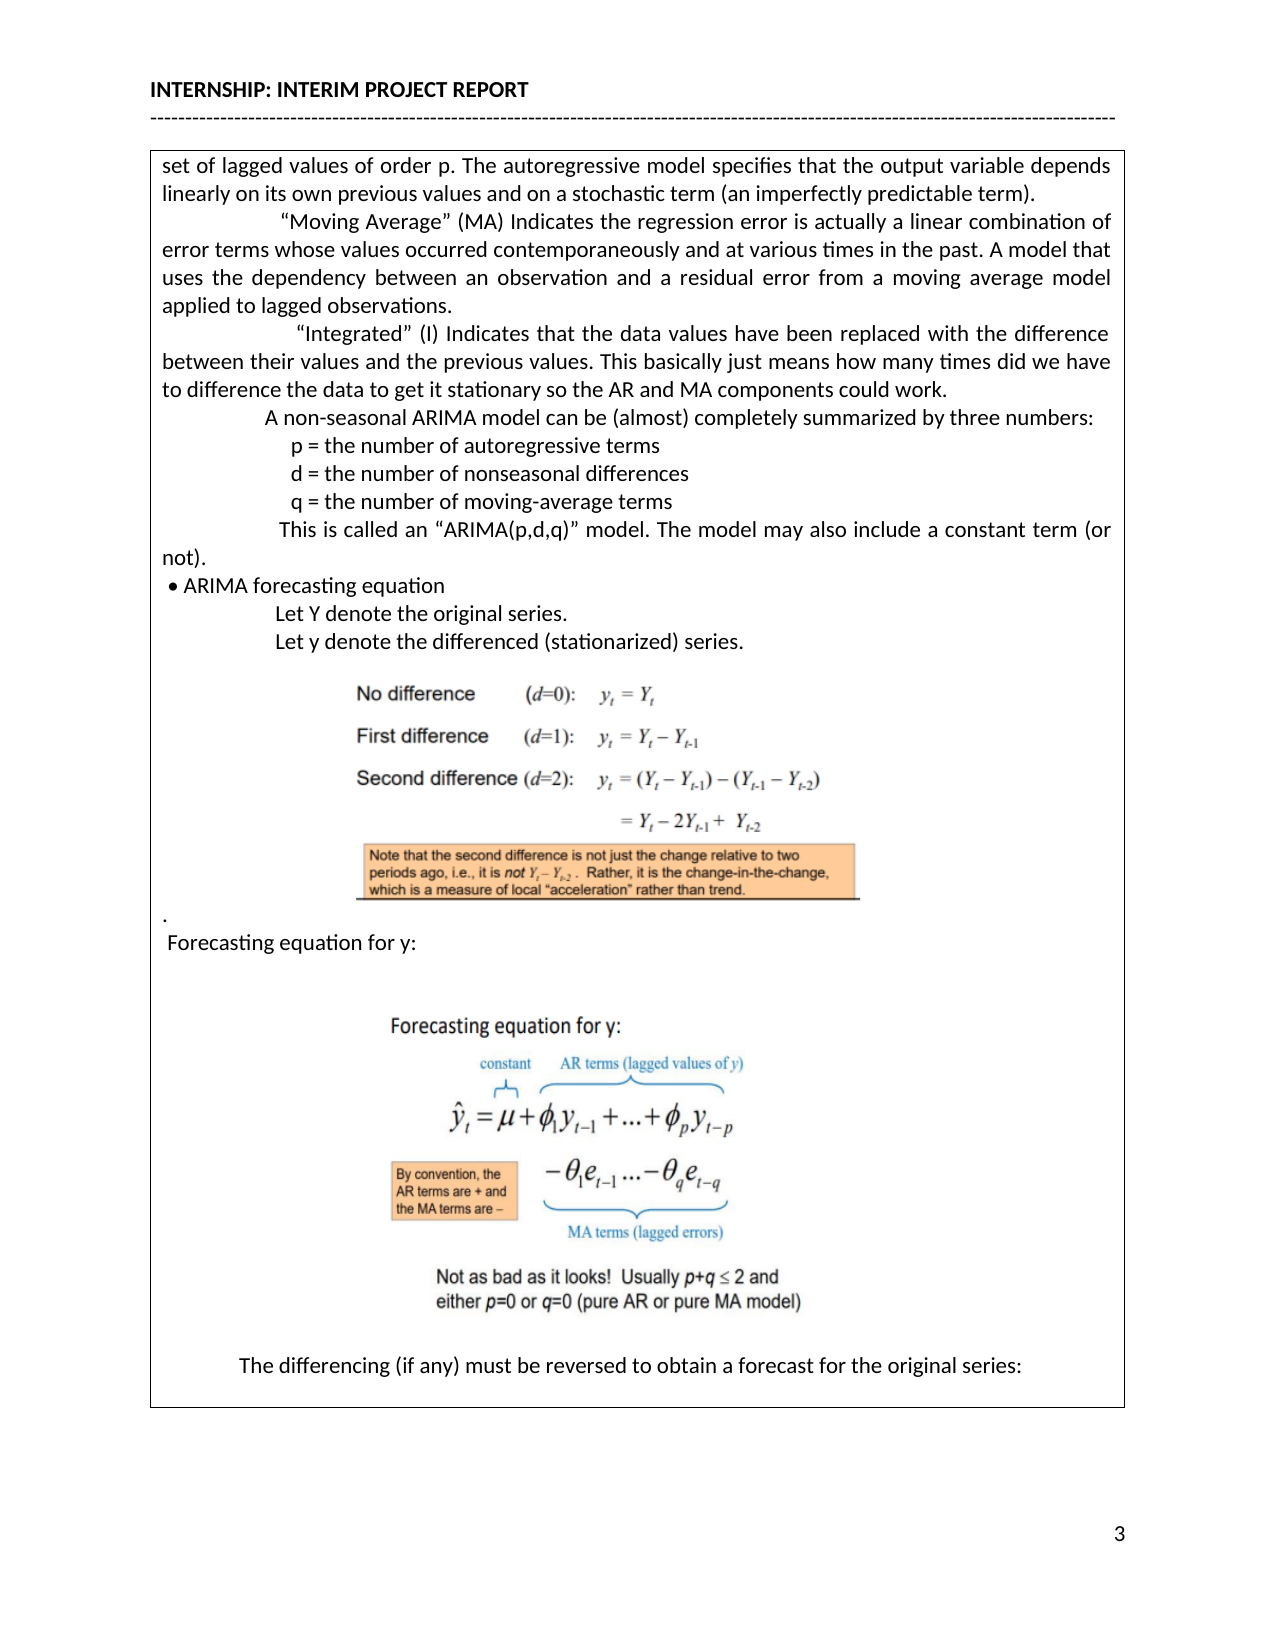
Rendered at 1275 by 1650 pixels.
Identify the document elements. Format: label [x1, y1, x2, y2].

picture [311, 683, 1080, 901]
picture [322, 1012, 1039, 1324]
table_cell [151, 151, 1124, 1407]
